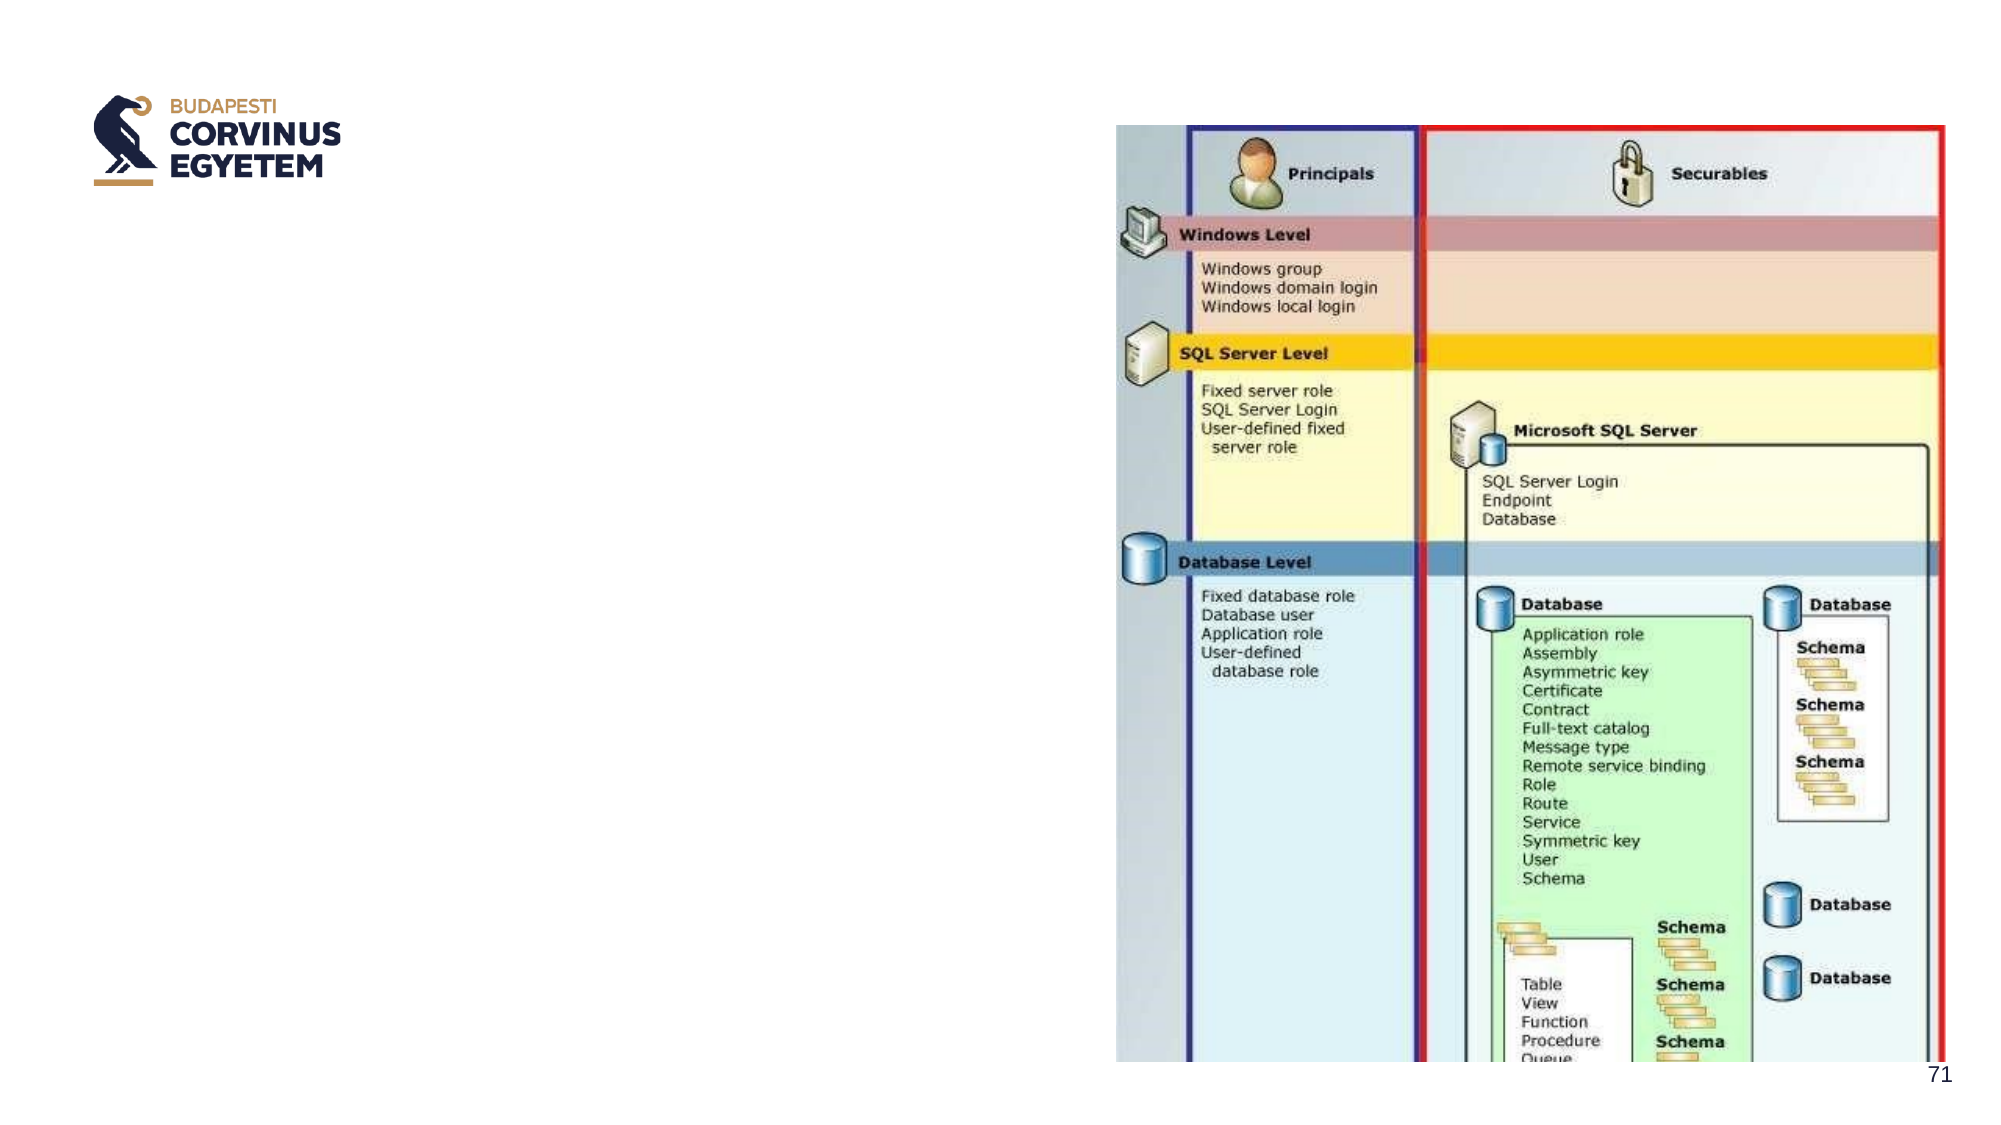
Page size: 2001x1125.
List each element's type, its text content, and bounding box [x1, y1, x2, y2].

picture [93, 95, 341, 126]
subtitle Jogosultság-hierarchia [77, 126, 1116, 1061]
picture [1116, 125, 1946, 1062]
